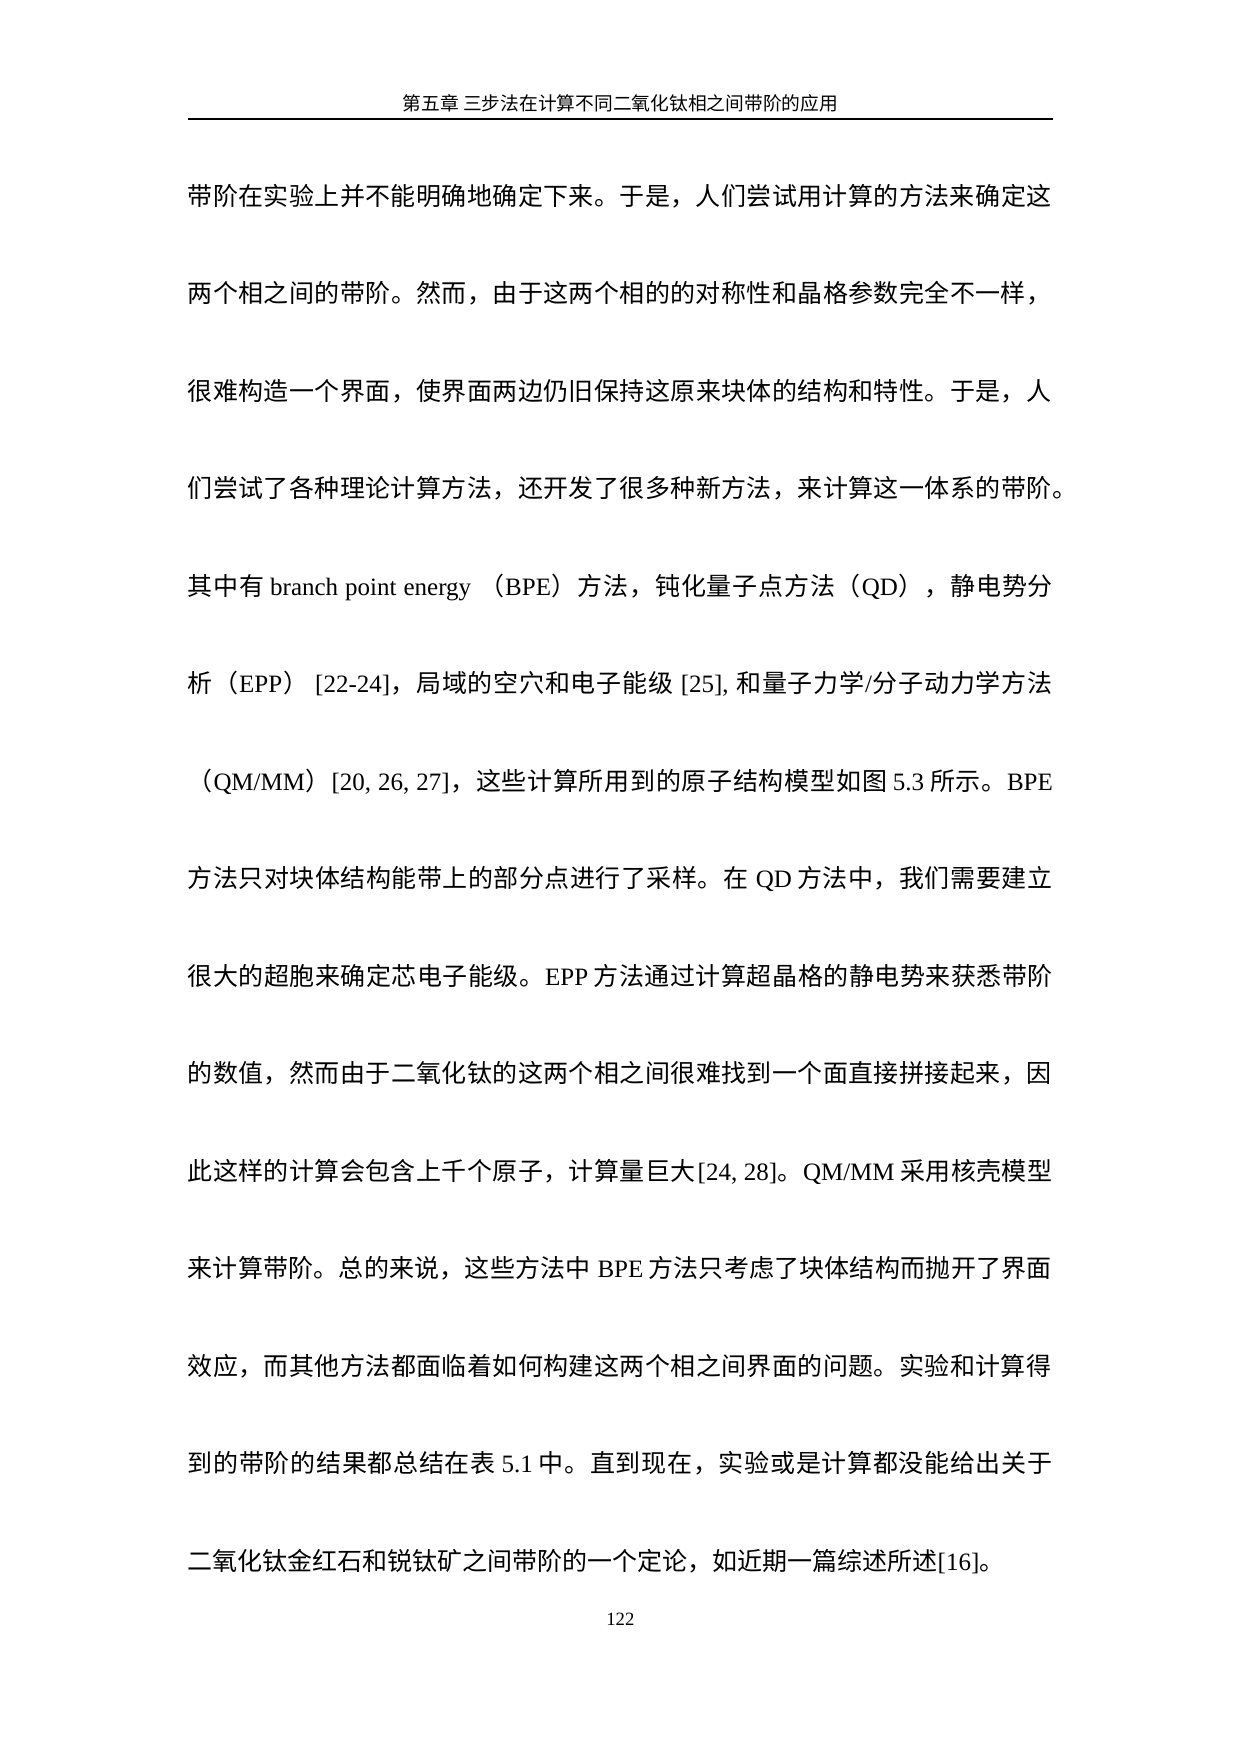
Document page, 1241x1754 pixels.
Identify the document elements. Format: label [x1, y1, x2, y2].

text [187, 162, 1053, 1592]
